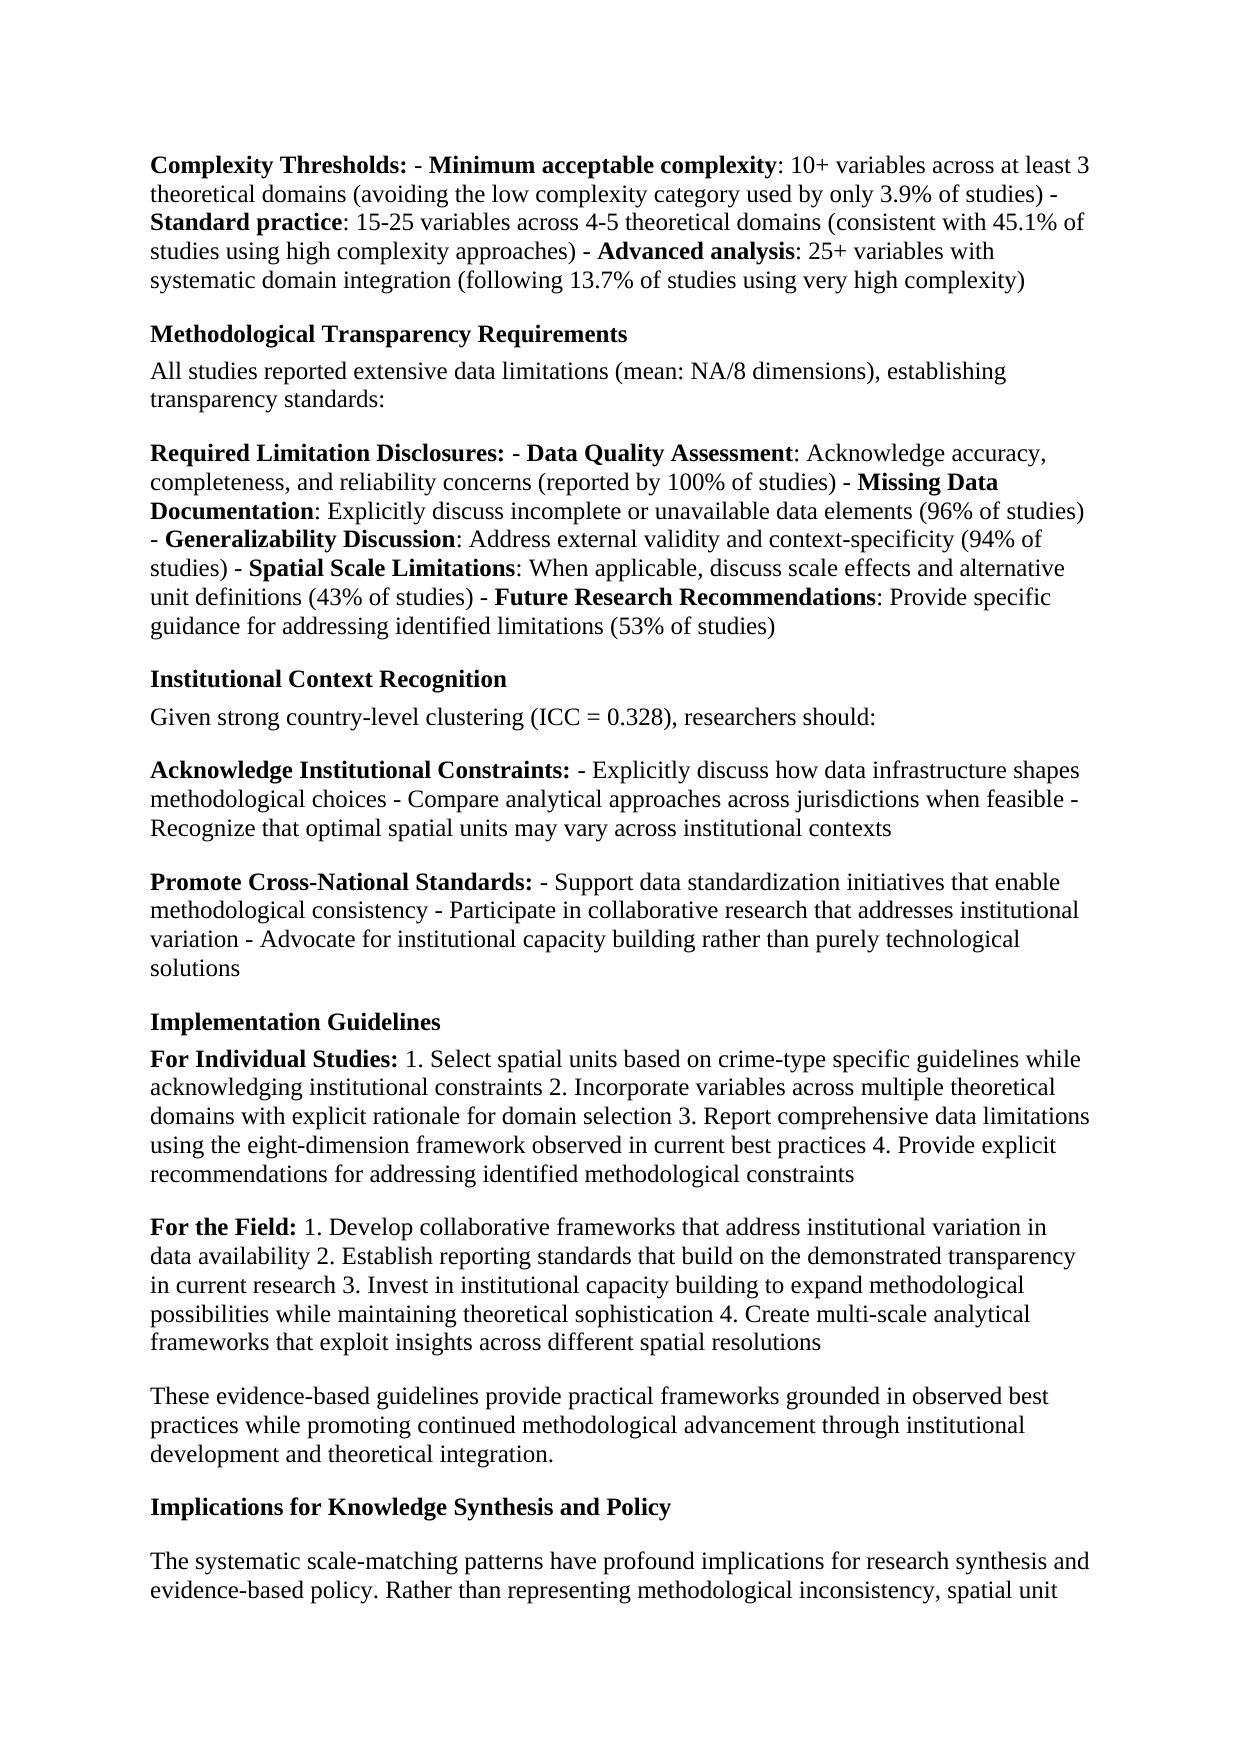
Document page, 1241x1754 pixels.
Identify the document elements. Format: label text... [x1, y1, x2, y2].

text Promote Cross-National Standards: - Support data standardization initiatives that enable methodological consistency - Participate in collaborative research that addresses institutional variation - Advocate for institutional capacity building rather than purely technological solutions [150, 867, 1090, 982]
text All studies reported extensive data limitations (mean: NA/8 dimensions), establishing transparency standards: [150, 356, 1090, 413]
text Complexity Thresholds: - Minimum acceptable complexity: 10+ variables across at least 3 theoretical domains (avoiding the low complexity category used by only 3.9% of studies) - Standard practice: 15-25 variables across 4-5 theoretical domains (consistent with 45.1% of studies using high complexity approaches) - Advanced analysis: 25+ variables with systematic domain integration (following 13.7% of studies using very high complexity) [150, 150, 1090, 294]
text Acknowledge Institutional Constraints: - Explicitly discuss how data infrastructure shapes methodological choices - Compare analytical approaches across jurisdictions when feasible - Recognize that optimal spatial units may vary across institutional contexts [150, 755, 1090, 842]
subtitle Methodological Transparency Requirements [150, 319, 1090, 347]
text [150, 1546, 1090, 1604]
subtitle Institutional Context Recognition [150, 664, 1090, 693]
text For Individual Studies: 1. Select spatial units based on crime-type specific guidelines while acknowledging institutional constraints 2. Incorporate variables across multiple theoretical domains with explicit rationale for domain selection 3. Report comprehensive data limitations using the eight-dimension framework observed in current best practices 4. Provide explicit recommendations for addressing identified methodological constraints [150, 1044, 1090, 1187]
subtitle Implementation Guidelines [150, 1007, 1090, 1035]
text For the Field: 1. Develop collaborative frameworks that address institutional variation in data availability 2. Establish reporting standards that build on the demonstrated transparency in current research 3. Invest in institutional capacity building to expand methodological possibilities while maintaining theoretical sophistication 4. Create multi-scale analytical frameworks that exploit insights across different spatial resolutions [150, 1212, 1090, 1356]
text These evidence-based guidelines provide practical frameworks grounded in observed best practices while promoting continued methodological advancement through institutional development and theoretical integration. [150, 1381, 1090, 1467]
subtitle Implications for Knowledge Synthesis and Policy [150, 1492, 1090, 1521]
text Required Limitation Disclosures: - Data Quality Assessment: Acknowledge accuracy, completeness, and reliability concerns (reported by 100% of studies) - Missing Data Documentation: Explicitly discuss incomplete or unavailable data elements (96% of studies) - Generalizability Discussion: Address external validity and context-specificity (94% of studies) - Spatial Scale Limitations: When applicable, discuss scale effects and alternative unit definitions (43% of studies) - Future Research Recommendations: Provide specific guidance for addressing identified limitations (53% of studies) [150, 438, 1090, 639]
text Given strong country-level clustering (ICC = 0.328), researchers should: [150, 702, 1090, 730]
